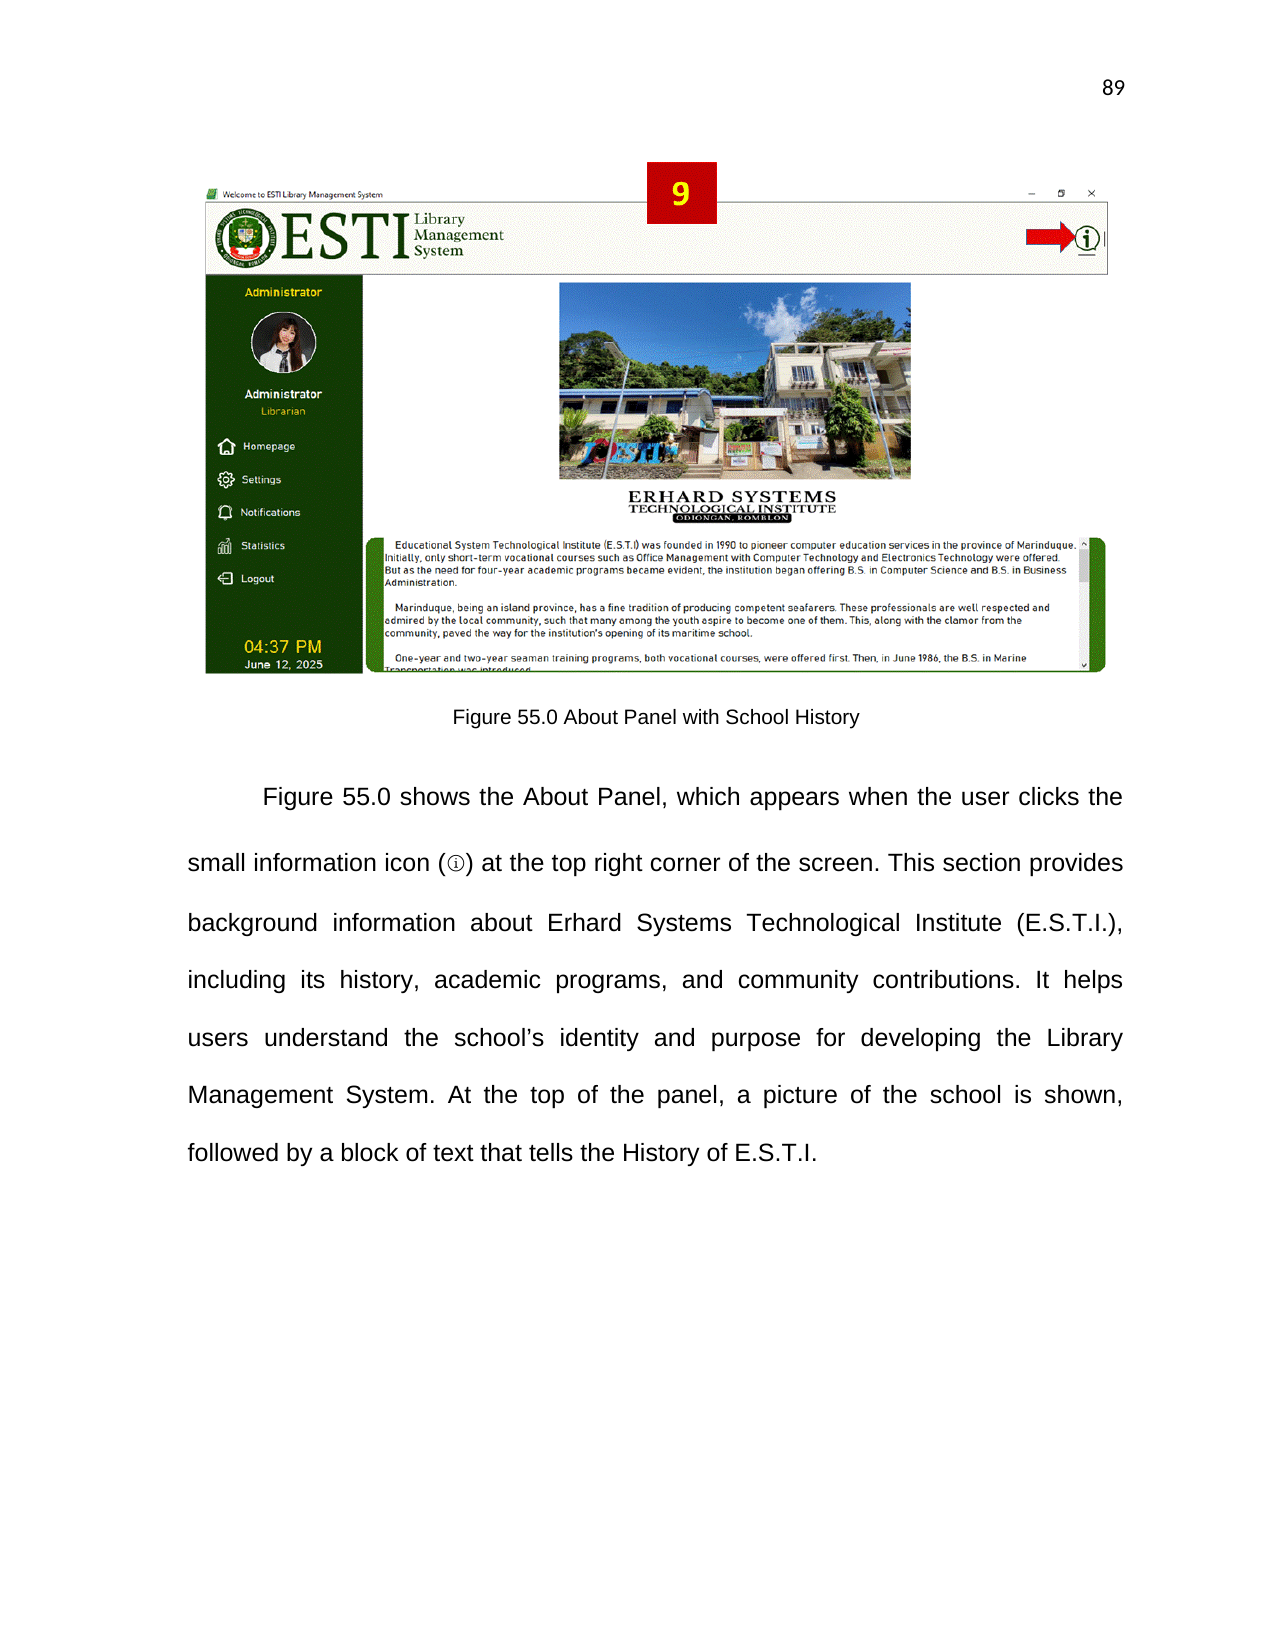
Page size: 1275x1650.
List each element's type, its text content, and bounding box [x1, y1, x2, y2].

picture [193, 150, 1120, 682]
text Figure 55.0 shows the About Panel, which appears when the user clicks the small information icon (ⓘ) at the top right corner of the screen. This section provides background information about Erhard Systems Technological Institute (E.S.T.I.), including its history, academic programs, and community contributions. It helps users understand the school’s identity and purpose for developing the Library Management System. At the top of the panel, a picture of the school is shown, followed by a block of text that tells the History of E.S.T.I. [187, 782, 1125, 1167]
